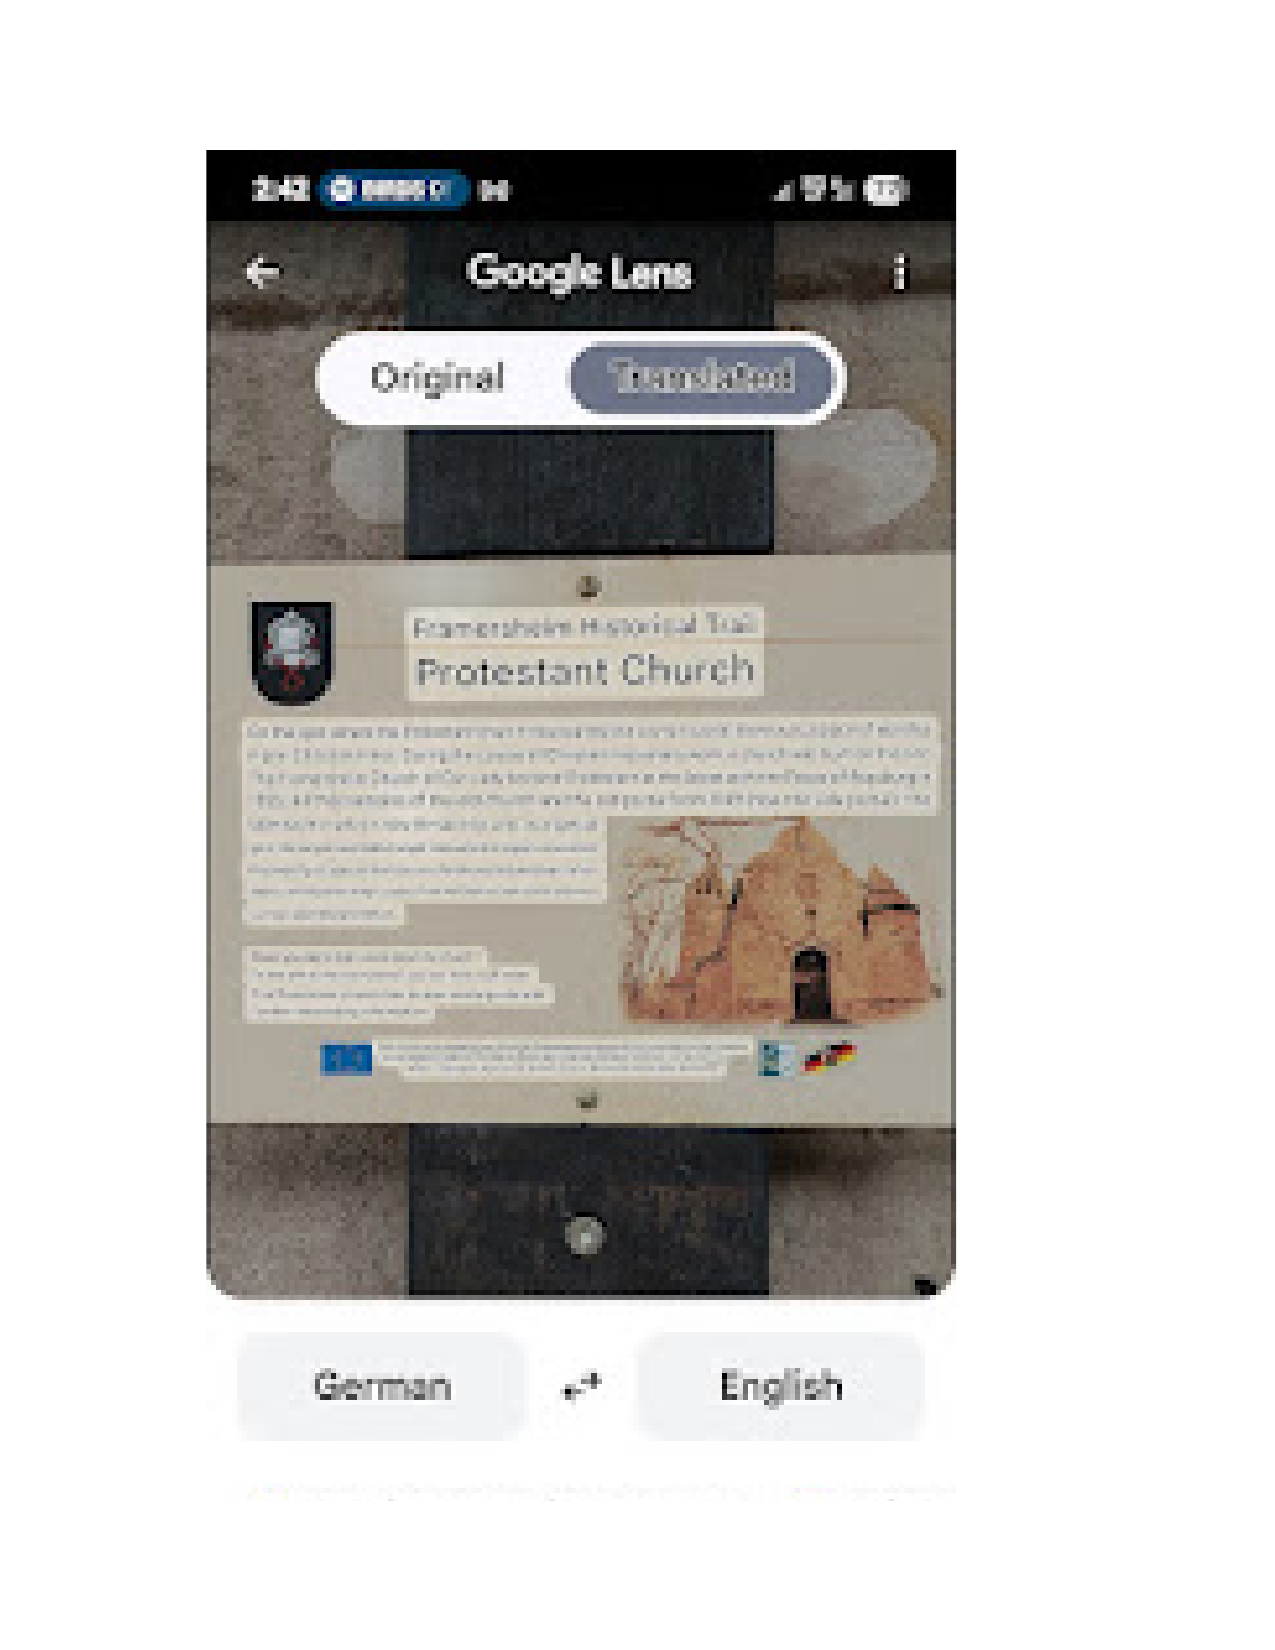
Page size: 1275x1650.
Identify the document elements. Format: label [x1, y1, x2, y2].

picture [206, 150, 957, 1501]
